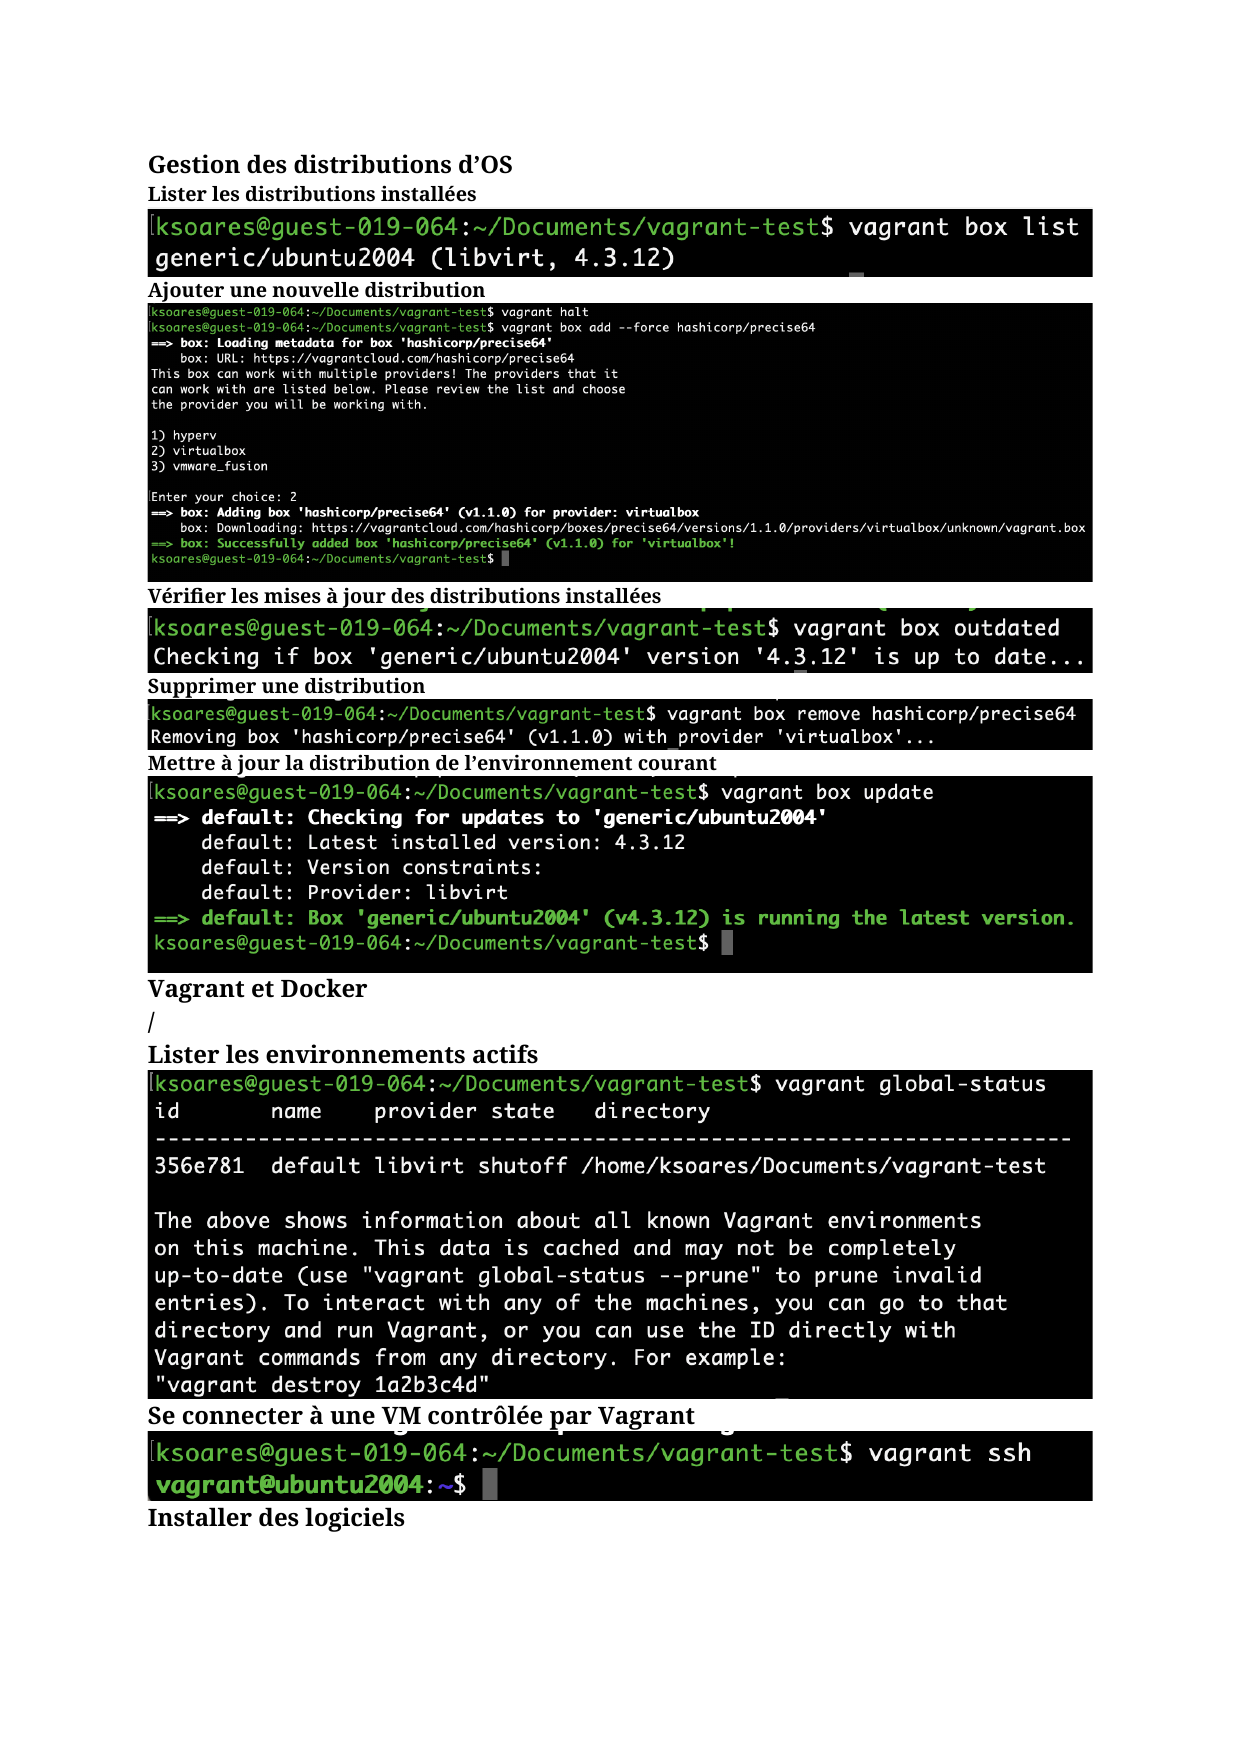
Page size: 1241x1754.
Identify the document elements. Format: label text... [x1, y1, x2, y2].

picture [147, 207, 1093, 277]
text / [148, 1005, 1093, 1037]
text Se connecter à une VM contrôlée par Vagrant [148, 1399, 1093, 1431]
text Lister les distributions installées [148, 180, 1093, 207]
text Vérifier les mises à jour des distributions installées [148, 582, 1093, 608]
text Supprimer une distribution [148, 673, 1093, 699]
text Mettre à jour la distribution de l’environnement courant [148, 750, 1093, 776]
text Vagrant et Docker [148, 973, 1093, 1005]
picture [147, 776, 1093, 973]
text Ajouter une nouvelle distribution [148, 277, 1093, 303]
text Gestion des distributions d’OS [148, 148, 1093, 180]
picture [147, 303, 1093, 582]
picture [147, 608, 1093, 673]
text Installer des logiciels [148, 1501, 1093, 1533]
picture [147, 1070, 1093, 1399]
picture [147, 699, 1093, 750]
picture [147, 1431, 1093, 1501]
text Lister les environnements actifs [148, 1037, 1093, 1070]
